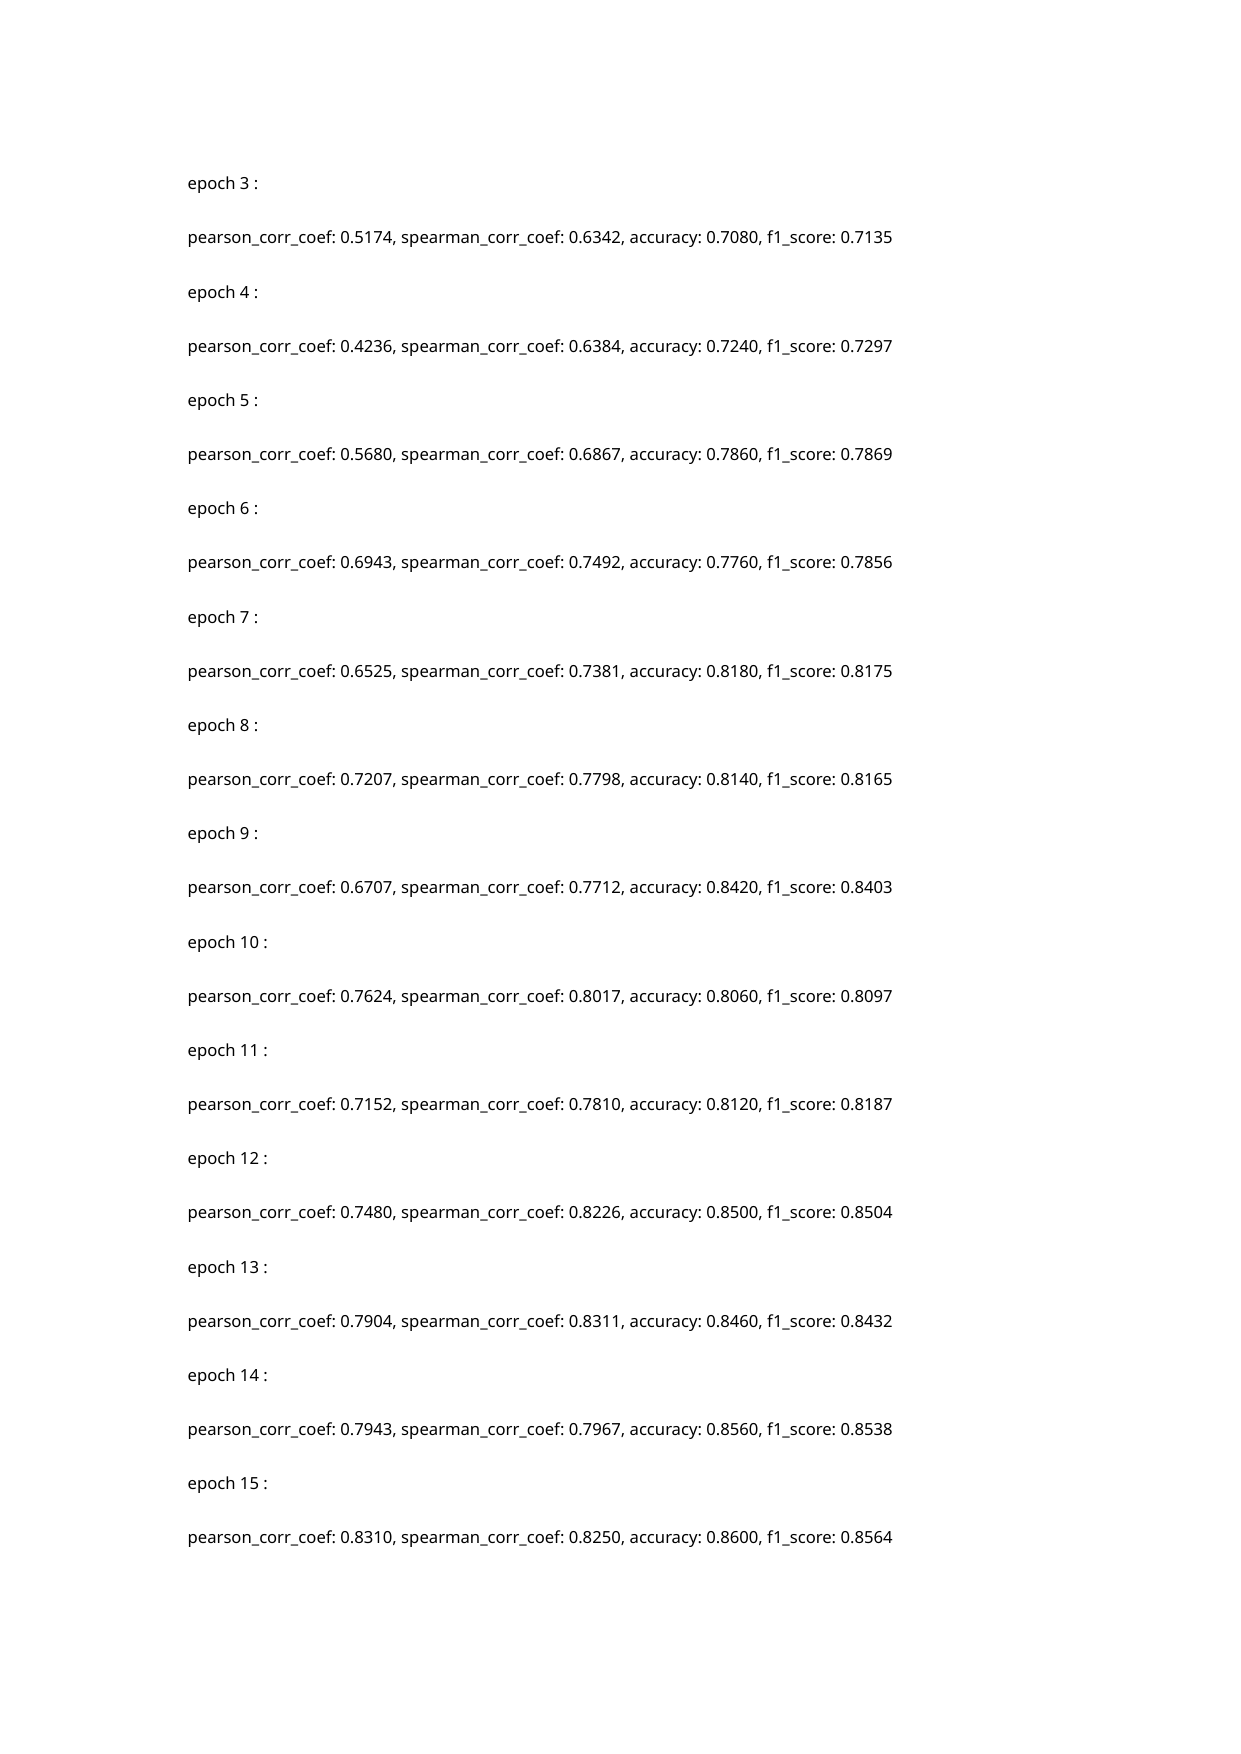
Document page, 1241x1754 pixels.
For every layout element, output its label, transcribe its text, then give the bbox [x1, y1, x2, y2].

text pearson_corr_coef: 0.8310, spearman_corr_coef: 0.8250, accuracy: 0.8600, f1_score: 0.8564 [187, 1519, 1053, 1556]
text pearson_corr_coef: 0.7943, spearman_corr_coef: 0.7967, accuracy: 0.8560, f1_score: 0.8538 [187, 1410, 1053, 1448]
text pearson_corr_coef: 0.7904, spearman_corr_coef: 0.8311, accuracy: 0.8460, f1_score: 0.8432 [187, 1302, 1053, 1339]
text pearson_corr_coef: 0.7480, spearman_corr_coef: 0.8226, accuracy: 0.8500, f1_score: 0.8504 [187, 1194, 1053, 1231]
text epoch 15 : [187, 1464, 1053, 1502]
text epoch 14 : [187, 1356, 1053, 1394]
text pearson_corr_coef: 0.7207, spearman_corr_coef: 0.7798, accuracy: 0.8140, f1_score: 0.8165 [187, 760, 1053, 798]
text pearson_corr_coef: 0.5680, spearman_corr_coef: 0.6867, accuracy: 0.7860, f1_score: 0.7869 [187, 435, 1053, 473]
text pearson_corr_coef: 0.6707, spearman_corr_coef: 0.7712, accuracy: 0.8420, f1_score: 0.8403 [187, 869, 1053, 906]
text pearson_corr_coef: 0.7152, spearman_corr_coef: 0.7810, accuracy: 0.8120, f1_score: 0.8187 [187, 1085, 1053, 1123]
text epoch 12 : [187, 1139, 1053, 1177]
text epoch 6 : [187, 489, 1053, 527]
text epoch 4 : [187, 273, 1053, 310]
text epoch 8 : [187, 706, 1053, 744]
text epoch 5 : [187, 381, 1053, 419]
text epoch 7 : [187, 598, 1053, 635]
text pearson_corr_coef: 0.6943, spearman_corr_coef: 0.7492, accuracy: 0.7760, f1_score: 0.7856 [187, 544, 1053, 581]
text epoch 9 : [187, 814, 1053, 852]
text epoch 3 : [187, 164, 1053, 202]
text pearson_corr_coef: 0.5174, spearman_corr_coef: 0.6342, accuracy: 0.7080, f1_score: 0.7135 [187, 219, 1053, 256]
text epoch 10 : [187, 923, 1053, 960]
text epoch 11 : [187, 1031, 1053, 1069]
text epoch 13 : [187, 1248, 1053, 1285]
text pearson_corr_coef: 0.7624, spearman_corr_coef: 0.8017, accuracy: 0.8060, f1_score: 0.8097 [187, 977, 1053, 1014]
text pearson_corr_coef: 0.6525, spearman_corr_coef: 0.7381, accuracy: 0.8180, f1_score: 0.8175 [187, 652, 1053, 689]
text pearson_corr_coef: 0.4236, spearman_corr_coef: 0.6384, accuracy: 0.7240, f1_score: 0.7297 [187, 327, 1053, 364]
